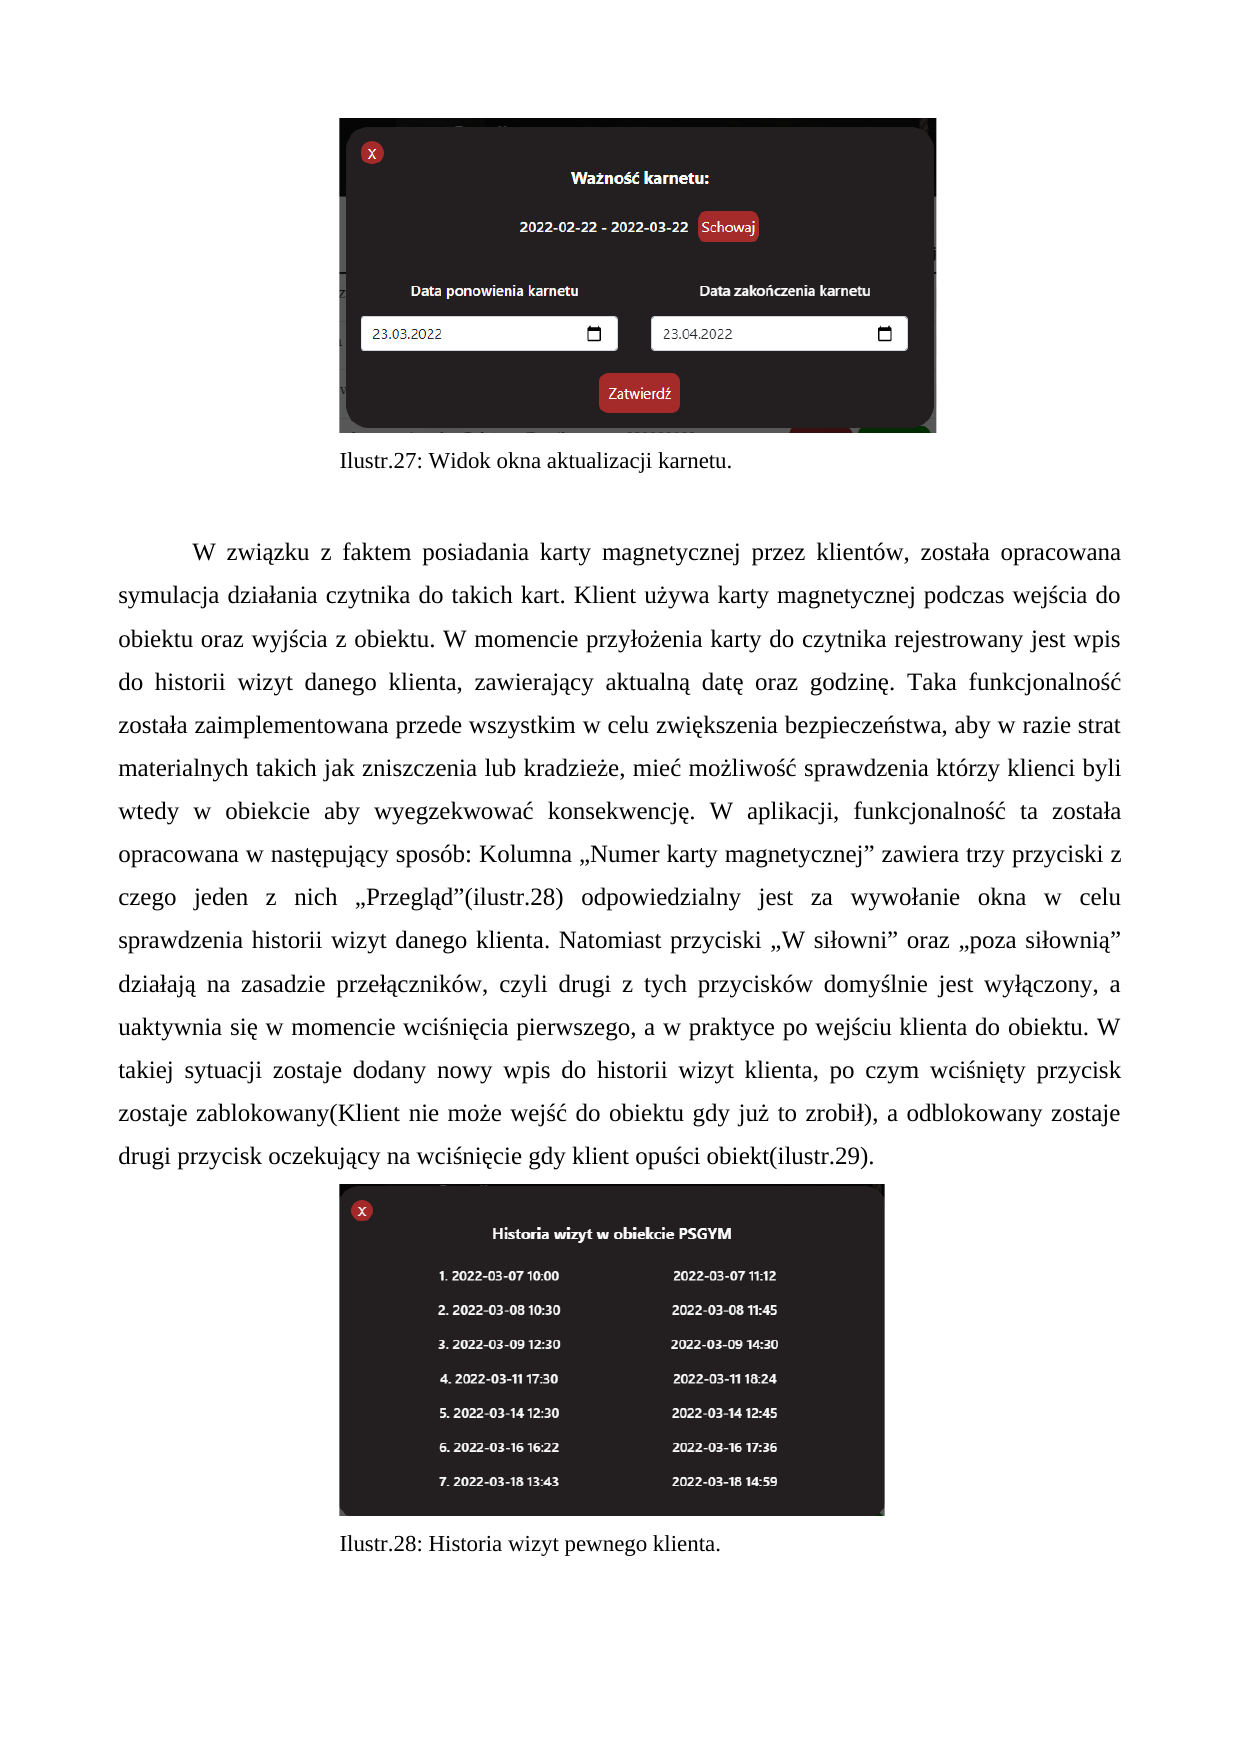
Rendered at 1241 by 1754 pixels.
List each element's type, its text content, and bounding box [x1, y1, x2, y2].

picture [339, 1184, 885, 1516]
text Ilustr.28: Historia wizyt pewnego klienta. [266, 1530, 1122, 1556]
text W związku z faktem posiadania karty magnetycznej przez klientów, została opracowana symulacja działania czytnika do takich kart. Klient używa karty magnetycznej podczas wejścia do obiektu oraz wyjścia z obiektu. W momencie przyłożenia karty do czytnika rejestrowany jest wpis do historii wizyt danego klienta, zawierający aktualną datę oraz godzinę. Taka funkcjonalność została zaimplementowana przede wszystkim w celu zwiększenia bezpieczeństwa, aby w razie strat materialnych takich jak zniszczenia lub kradzieże, mieć możliwość sprawdzenia którzy klienci byli wtedy w obiekcie aby wyegzekwować konsekwencję. W aplikacji, funkcjonalność ta została opracowana w następujący sposób: Kolumna „Numer karty magnetycznej” zawiera trzy przyciski z czego jeden z nich „Przegląd”(ilustr.28) odpowiedzialny jest za wywołanie okna w celu sprawdzenia historii wizyt danego klienta. Natomiast przyciski „W siłowni” oraz „poza siłownią” działają na zasadzie przełączników, czyli drugi z tych przycisków domyślnie jest wyłączony, a uaktywnia się w momencie wciśnięcia pierwszego, a w praktyce po wejściu klienta do obiektu. W takiej sytuacji zostaje dodany nowy wpis do historii wizyt klienta, po czym wciśnięty przycisk zostaje zablokowany(Klient nie może wejść do obiektu gdy już to zrobił), a odblokowany zostaje drugi przycisk oczekujący na wciśnięcie gdy klient opuści obiekt(ilustr.29). [118, 537, 1122, 1170]
text Ilustr.27: Widok okna aktualizacji karnetu. [266, 447, 1122, 473]
picture [339, 118, 937, 433]
